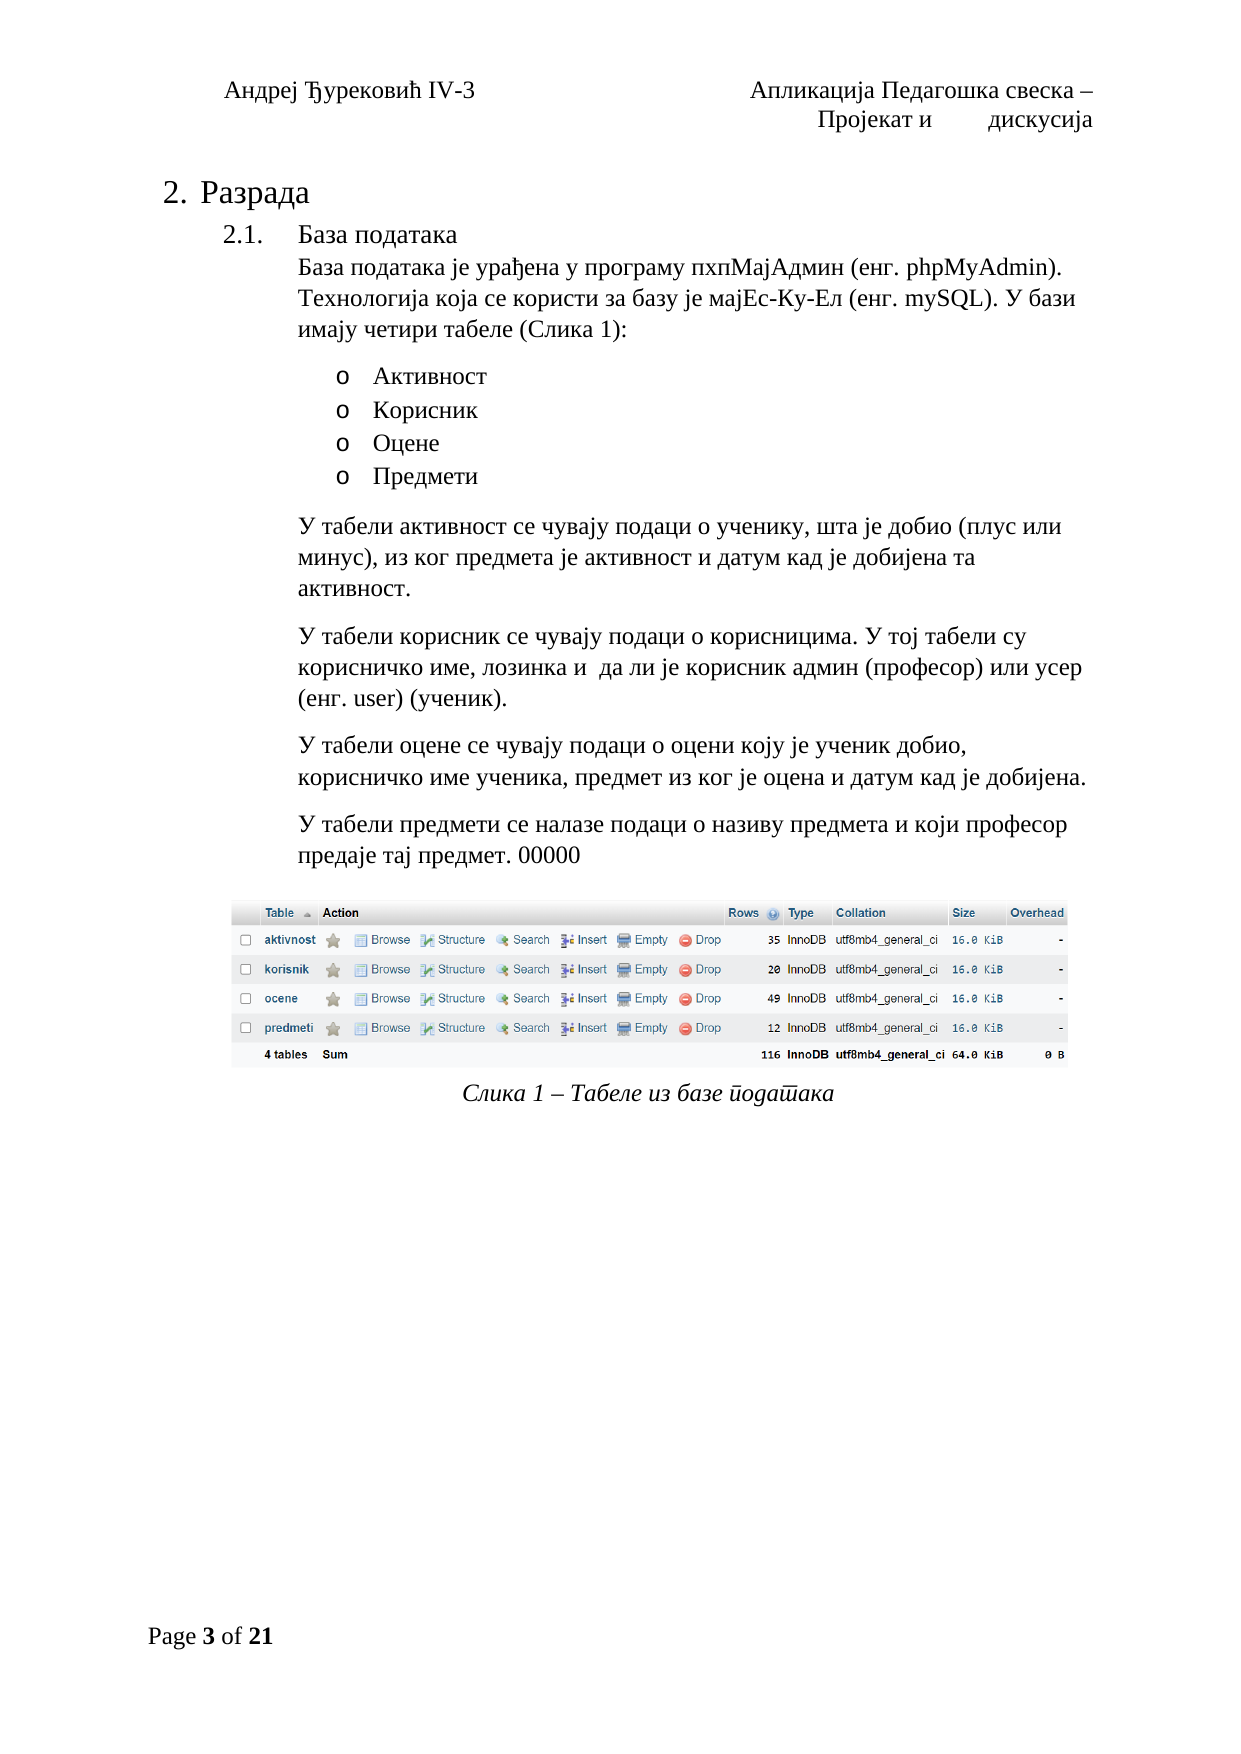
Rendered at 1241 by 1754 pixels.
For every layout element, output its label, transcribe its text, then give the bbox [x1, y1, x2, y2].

text У табели оцене се чувају подаци о оцени коју је ученик добио, корисничко име ученика, предмет из ког је оцена и датум кад је добијена. [298, 731, 1093, 790]
list Оцене [335, 428, 1093, 459]
text У табели корисник се чувају подаци о корисницима. У тој табели су корисничко име, лозинка и да ли је корисник админ (професор) или усер (енг. user) (ученик). [298, 621, 1093, 712]
list Активност [335, 361, 1093, 392]
text У табели активност се чувају подаци о ученику, шта је добио (плус или минус), из ког предмета је активност и датум кад је добијена та активност. [298, 511, 1093, 602]
subtitle Разрада [163, 173, 1093, 211]
list Корисник [335, 395, 1093, 426]
text База података је урађена у програму пхпМајАдмин (енг. phpMyAdmin). Технологија која се користи за базу је мајЕс-Ку-Ел (енг. mySQL). У бази имају четири табеле (Слика 1): [298, 252, 1093, 342]
subtitle База података [223, 218, 1093, 249]
text У табели предмети се налазе подаци о називу предмета и који професор предаје тај предмет. 00000 [298, 809, 1093, 869]
picture [229, 899, 1070, 1069]
list Предмети [335, 461, 1093, 492]
